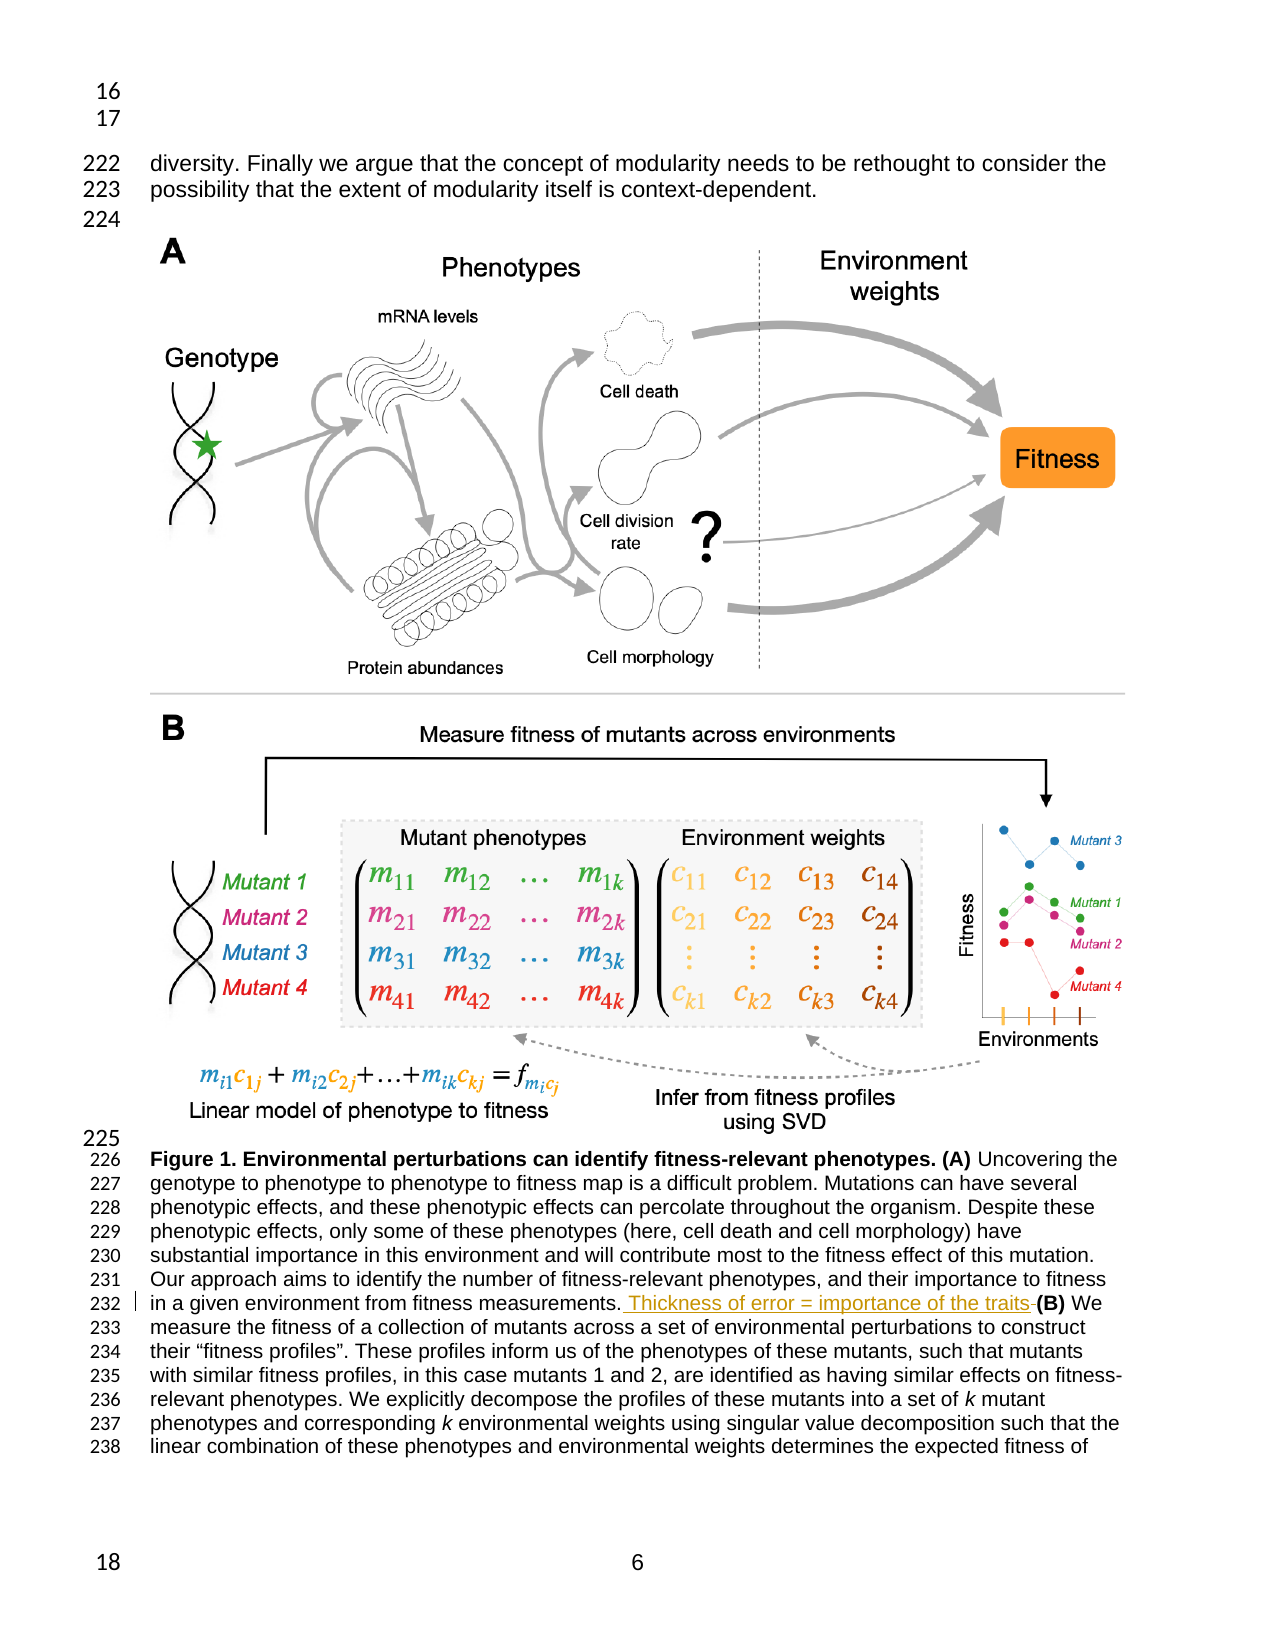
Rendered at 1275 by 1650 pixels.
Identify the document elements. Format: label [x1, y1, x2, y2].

picture [150, 229, 1125, 1147]
text [150, 150, 1125, 203]
text [150, 1147, 1125, 1458]
